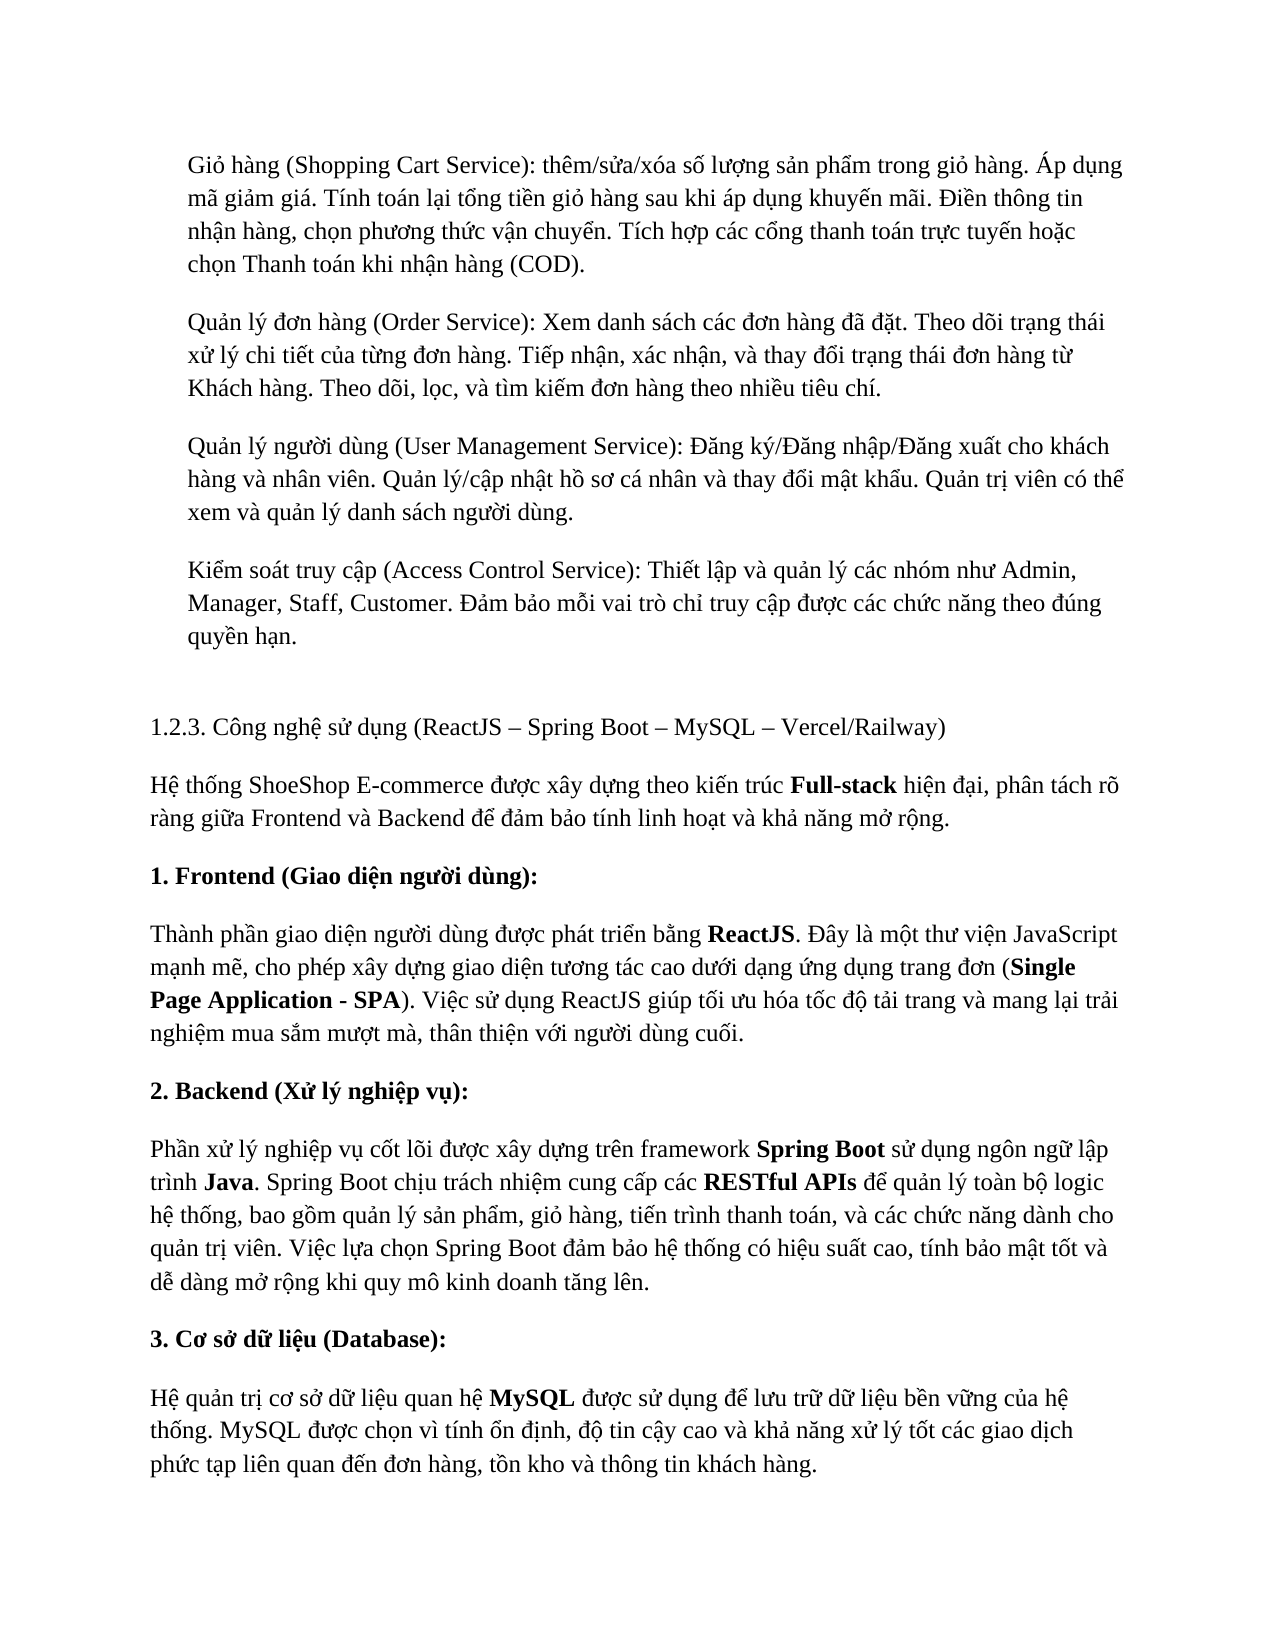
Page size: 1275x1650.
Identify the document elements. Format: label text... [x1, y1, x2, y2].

text 3. Cơ sở dữ liệu (Database): [150, 1324, 1125, 1353]
text Hệ quản trị cơ sở dữ liệu quan hệ MySQL được sử dụng để lưu trữ dữ liệu bền vững của hệ thống. MySQL được chọn vì tính ổn định, độ tin cậy cao và khả năng xử lý tốt các giao dịch phức tạp liên quan đến đơn hàng, tồn kho và thông tin khách hàng. [150, 1383, 1125, 1477]
text Thành phần giao diện người dùng được phát triển bằng ReactJS. Đây là một thư viện JavaScript mạnh mẽ, cho phép xây dựng giao diện tương tác cao dưới dạng ứng dụng trang đơn (Single Page Application - SPA). Việc sử dụng ReactJS giúp tối ưu hóa tốc độ tải trang và mang lại trải nghiệm mua sắm mượt mà, thân thiện với người dùng cuối. [150, 919, 1125, 1047]
text 1.2.3. Công nghệ sử dụng (ReactJS – Spring Boot – MySQL – Vercel/Railway) [150, 679, 1125, 741]
text Hệ thống ShoeShop E-commerce được xây dựng theo kiến trúc Full-stack hiện đại, phân tách rõ ràng giữa Frontend và Backend để đảm bảo tính linh hoạt và khả năng mở rộng. [150, 770, 1125, 832]
text Kiểm soát truy cập (Access Control Service): Thiết lập và quản lý các nhóm như Admin, Manager, Staff, Customer. Đảm bảo mỗi vai trò chỉ truy cập được các chức năng theo đúng quyền hạn. [187, 555, 1125, 650]
text Giỏ hàng (Shopping Cart Service): thêm/sửa/xóa số lượng sản phẩm trong giỏ hàng. Áp dụng mã giảm giá. Tính toán lại tổng tiền giỏ hàng sau khi áp dụng khuyến mãi. Điền thông tin nhận hàng, chọn phương thức vận chuyển. Tích hợp các cổng thanh toán trực tuyến hoặc chọn Thanh toán khi nhận hàng (COD). [187, 150, 1125, 278]
text 1. Frontend (Giao diện người dùng): [150, 861, 1125, 890]
text Quản lý đơn hàng (Order Service): Xem danh sách các đơn hàng đã đặt. Theo dõi trạng thái xử lý chi tiết của từng đơn hàng. Tiếp nhận, xác nhận, và thay đổi trạng thái đơn hàng từ Khách hàng. Theo dõi, lọc, và tìm kiếm đơn hàng theo nhiều tiêu chí. [187, 307, 1125, 402]
text 2. Backend (Xử lý nghiệp vụ): [150, 1076, 1125, 1105]
text Quản lý người dùng (User Management Service): Đăng ký/Đăng nhập/Đăng xuất cho khách hàng và nhân viên. Quản lý/cập nhật hồ sơ cá nhân và thay đổi mật khẩu. Quản trị viên có thể xem và quản lý danh sách người dùng. [187, 431, 1125, 526]
text Phần xử lý nghiệp vụ cốt lõi được xây dựng trên framework Spring Boot sử dụng ngôn ngữ lập trình Java. Spring Boot chịu trách nhiệm cung cấp các RESTful APIs để quản lý toàn bộ logic hệ thống, bao gồm quản lý sản phẩm, giỏ hàng, tiến trình thanh toán, và các chức năng dành cho quản trị viên. Việc lựa chọn Spring Boot đảm bảo hệ thống có hiệu suất cao, tính bảo mật tốt và dễ dàng mở rộng khi quy mô kinh doanh tăng lên. [150, 1134, 1125, 1295]
